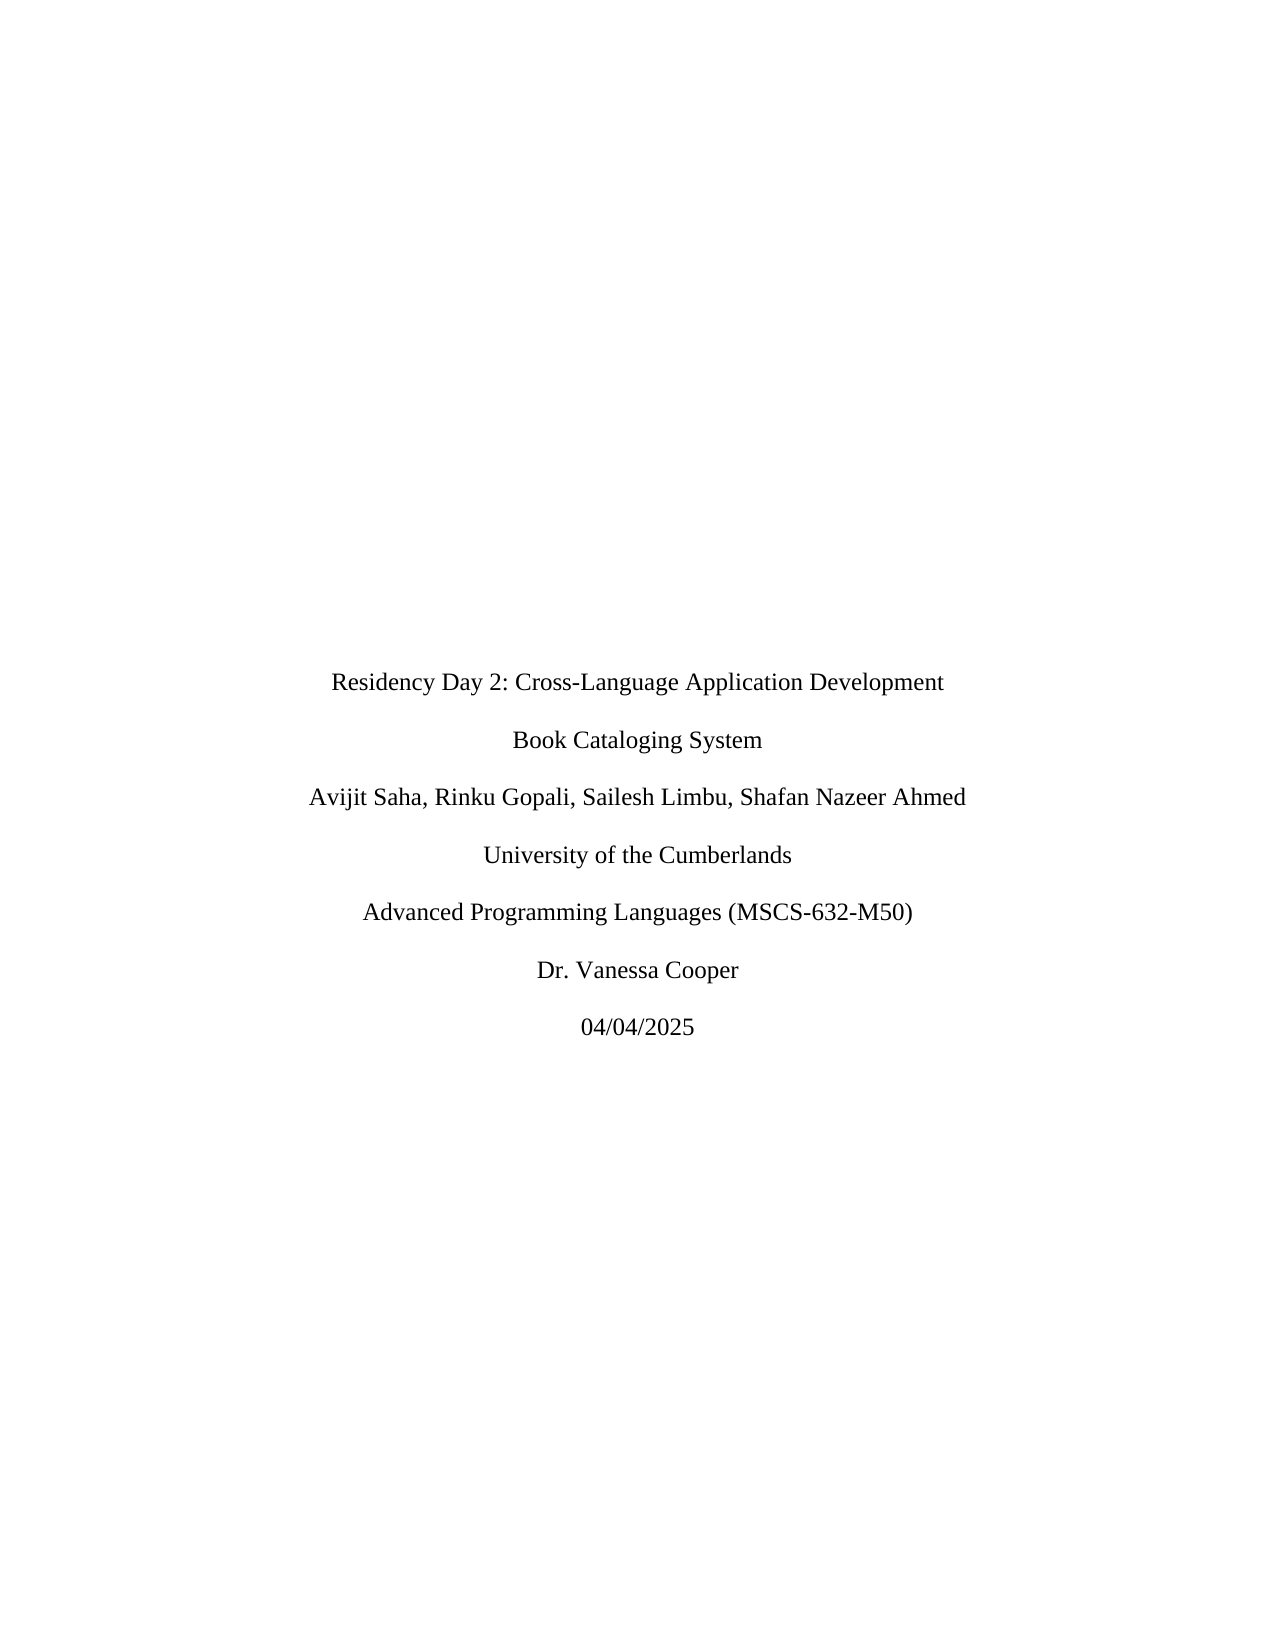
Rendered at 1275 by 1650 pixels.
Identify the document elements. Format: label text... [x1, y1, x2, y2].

text 04/04/2025 [150, 1012, 1125, 1041]
text University of the Cumberlands [150, 840, 1125, 869]
text Avijit Saha, Rinku Gopali, Sailesh Limbu, Shafan Nazeer Ahmed [150, 782, 1125, 811]
text Residency Day 2: Cross-Language Application Development [150, 667, 1125, 696]
text Book Cataloging System [150, 725, 1125, 754]
text Dr. Vanessa Cooper [150, 955, 1125, 984]
text Advanced Programming Languages (MSCS-632-M50) [150, 897, 1125, 926]
